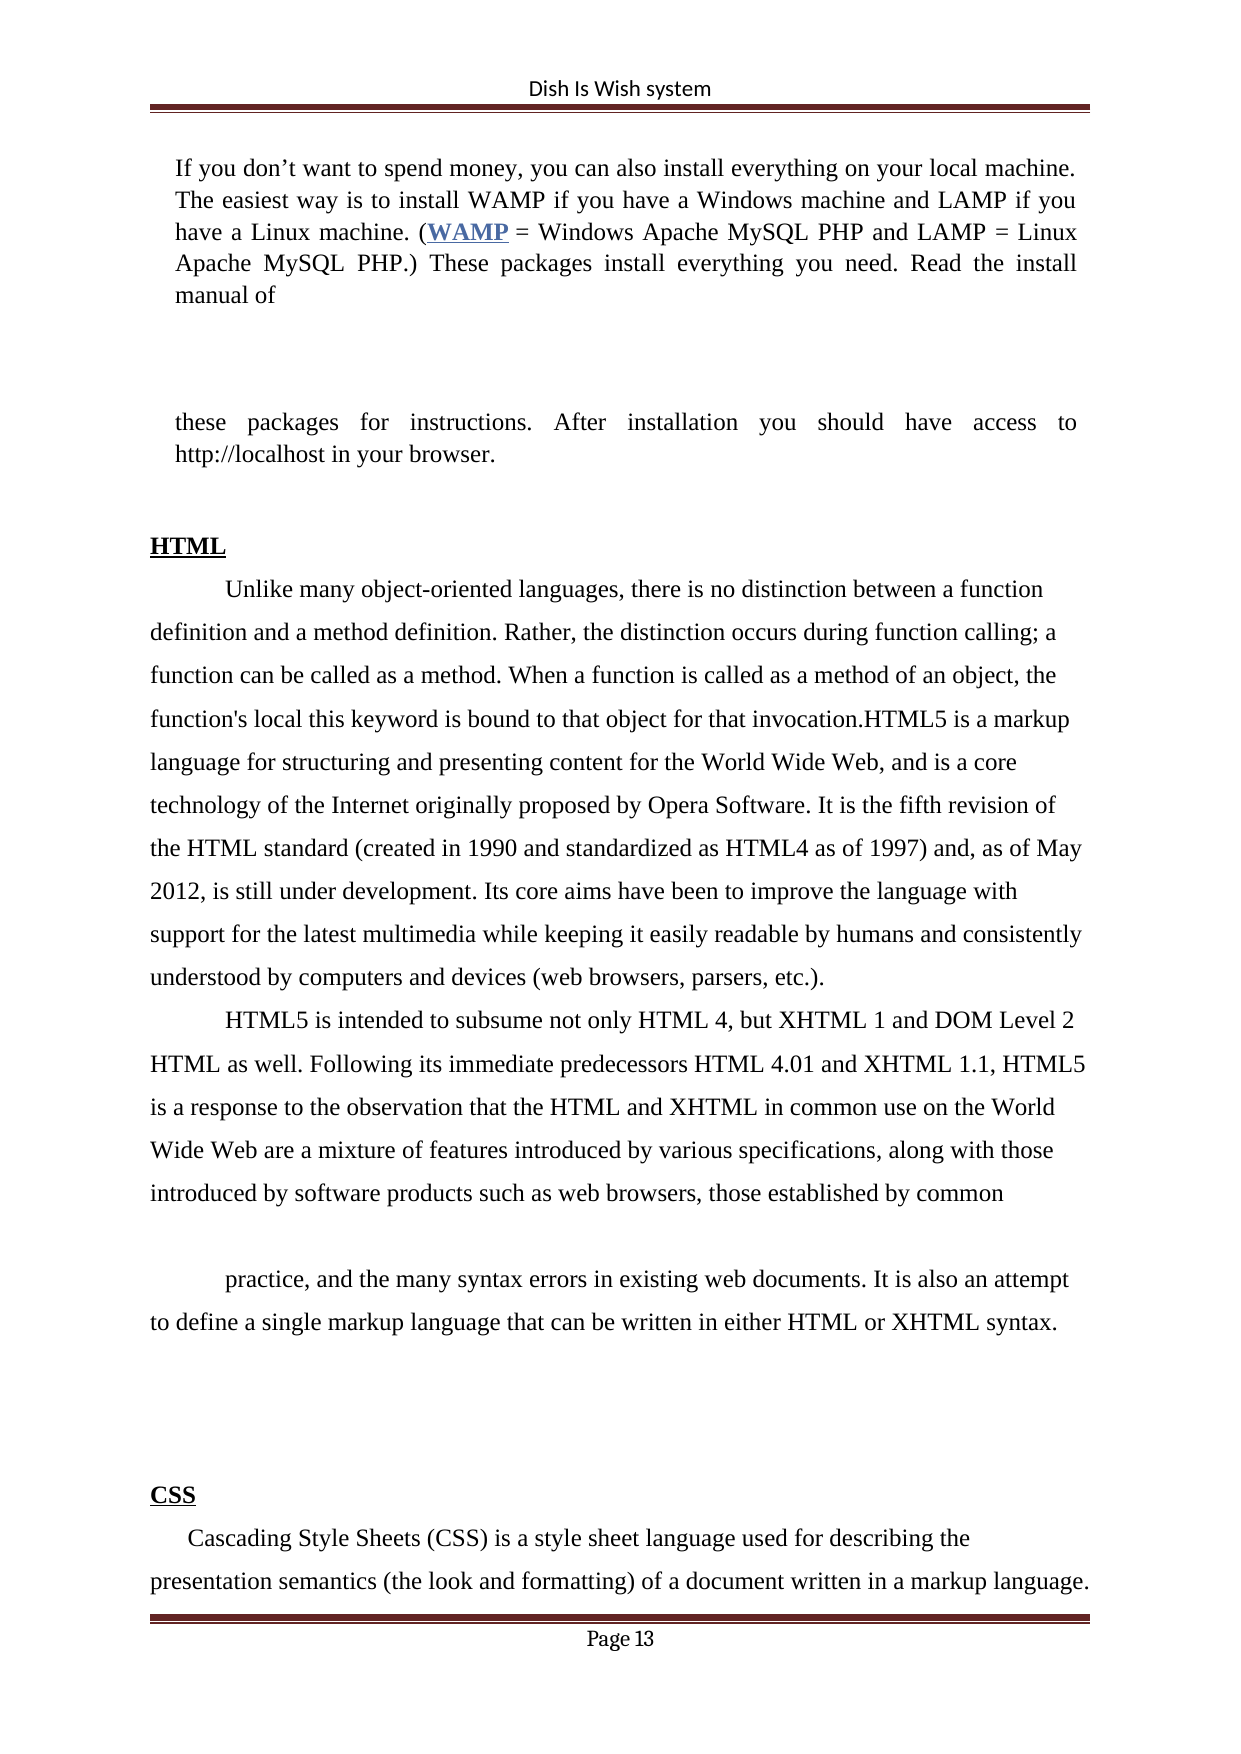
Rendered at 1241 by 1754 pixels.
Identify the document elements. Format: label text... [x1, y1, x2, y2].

text these packages for instructions. After installation you should have access to http://localhost in your browser. [175, 404, 1078, 468]
text If you don’t want to spend money, you can also install everything on your local machine. The easiest way is to install WAMP if you have a Windows machine and LAMP if you have a Linux machine. (WAMP = Windows Apache MySQL PHP and LAMP = Linux Apache MySQL PHP.) These packages install everything you need. Read the install manual of [175, 150, 1078, 309]
text Unlike many object-oriented languages, there is no distinction between a function definition and a method definition. Rather, the distinction occurs during function calling; a function can be called as a method. When a function is called as a method of an object, the function's local this keyword is bound to that object for that invocation.HTML5 is a markup language for structuring and presenting content for the World Wide Web, and is a core technology of the Internet originally proposed by Opera Software. It is the fifth revision of the HTML standard (created in 1990 and standardized as HTML4 as of 1997) and, as of May 2012, is still under development. Its core aims have been to improve the language with support for the latest multimedia while keeping it easily readable by humans and consistently understood by computers and devices (web browsers, parsers, etc.). [150, 574, 1090, 991]
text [150, 1523, 1090, 1595]
text CSS [150, 1480, 1090, 1509]
text HTML5 is intended to subsume not only HTML 4, but XHTML 1 and DOM Level 2 HTML as well. Following its immediate predecessors HTML 4.01 and XHTML 1.1, HTML5 is a response to the observation that the HTML and XHTML in common use on the World Wide Web are a mixture of features introduced by various specifications, along with those introduced by software products such as web browsers, those established by common [150, 1006, 1090, 1207]
text HTML [150, 531, 1090, 560]
text practice, and the many syntax errors in existing web documents. It is also an attempt to define a single markup language that can be written in either HTML or XHTML syntax. [150, 1264, 1090, 1336]
